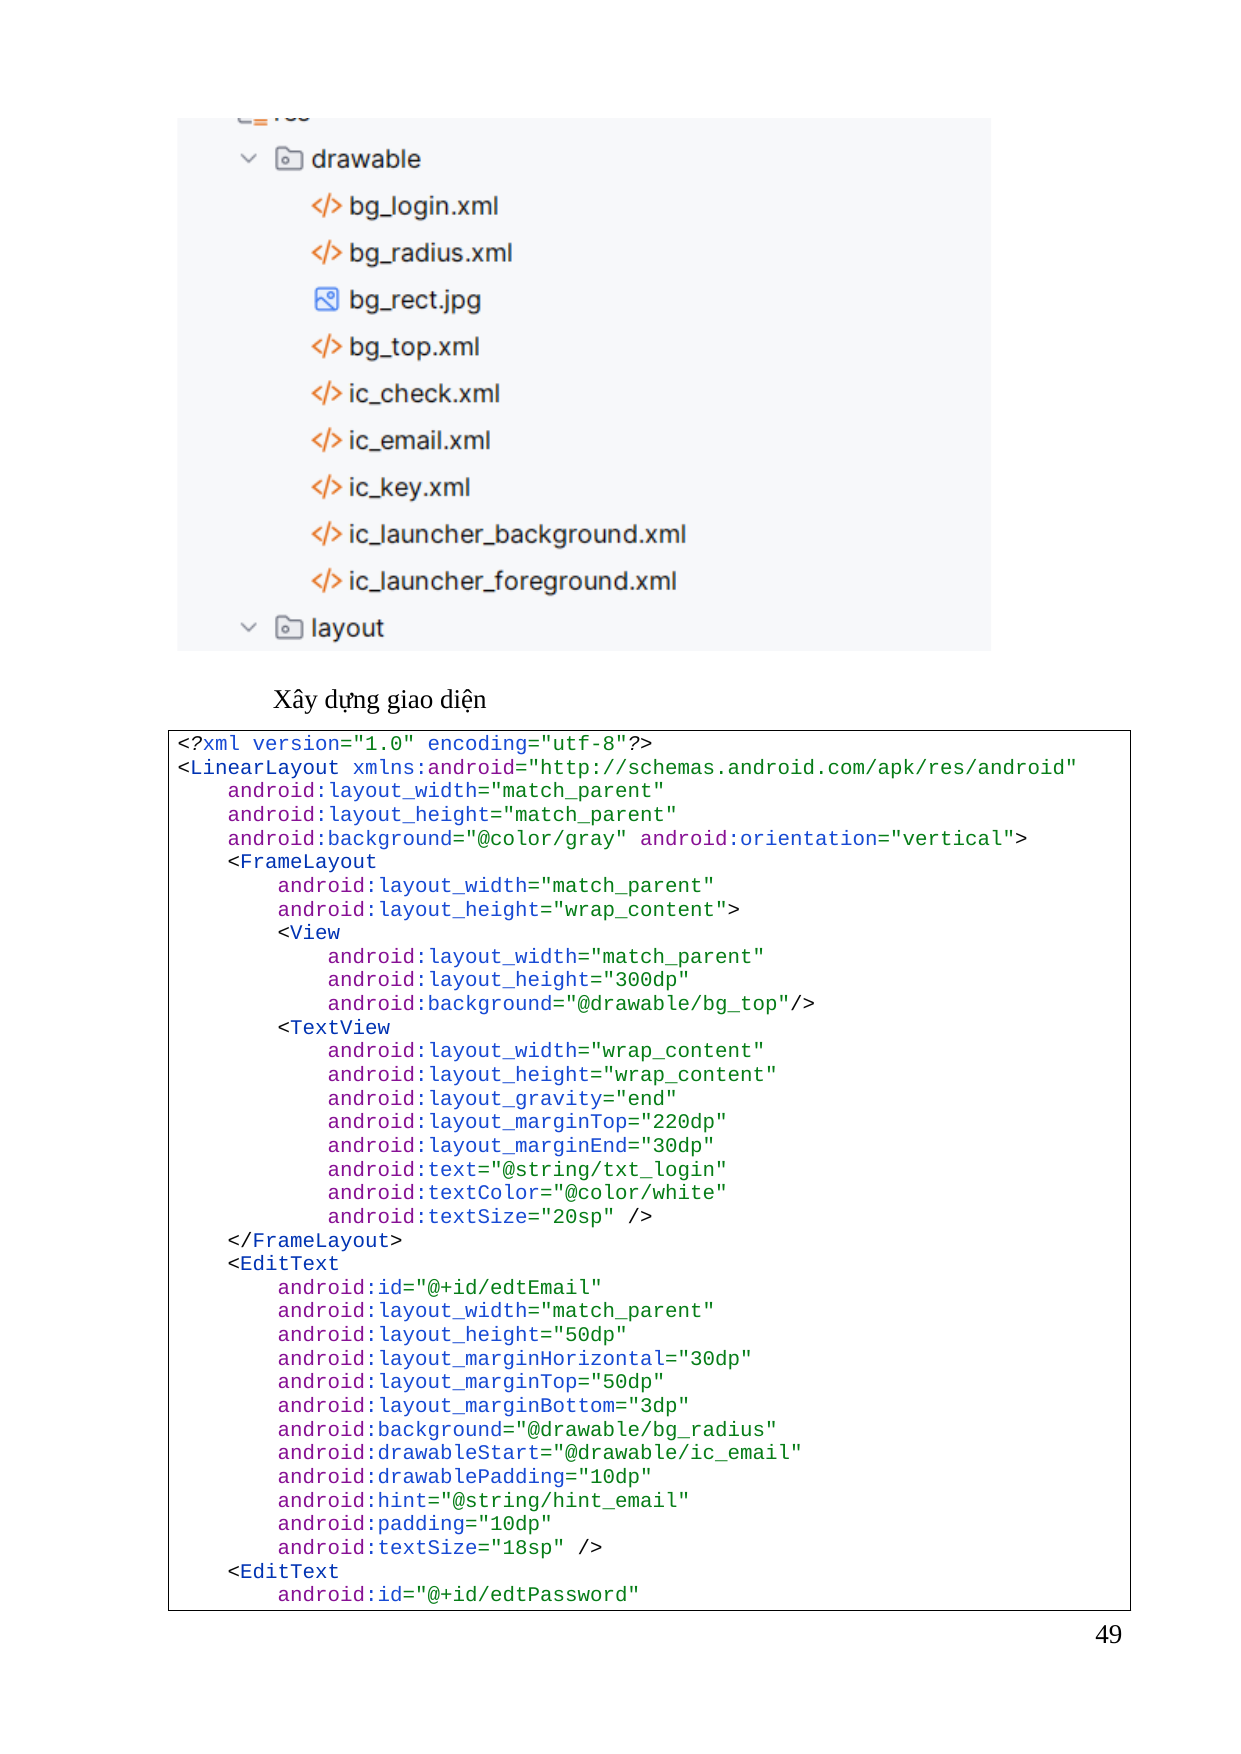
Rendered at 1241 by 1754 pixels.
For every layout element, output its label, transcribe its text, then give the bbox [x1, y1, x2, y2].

text Xây dựng giao diện [177, 683, 1122, 714]
picture [177, 118, 992, 651]
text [169, 731, 1130, 1610]
